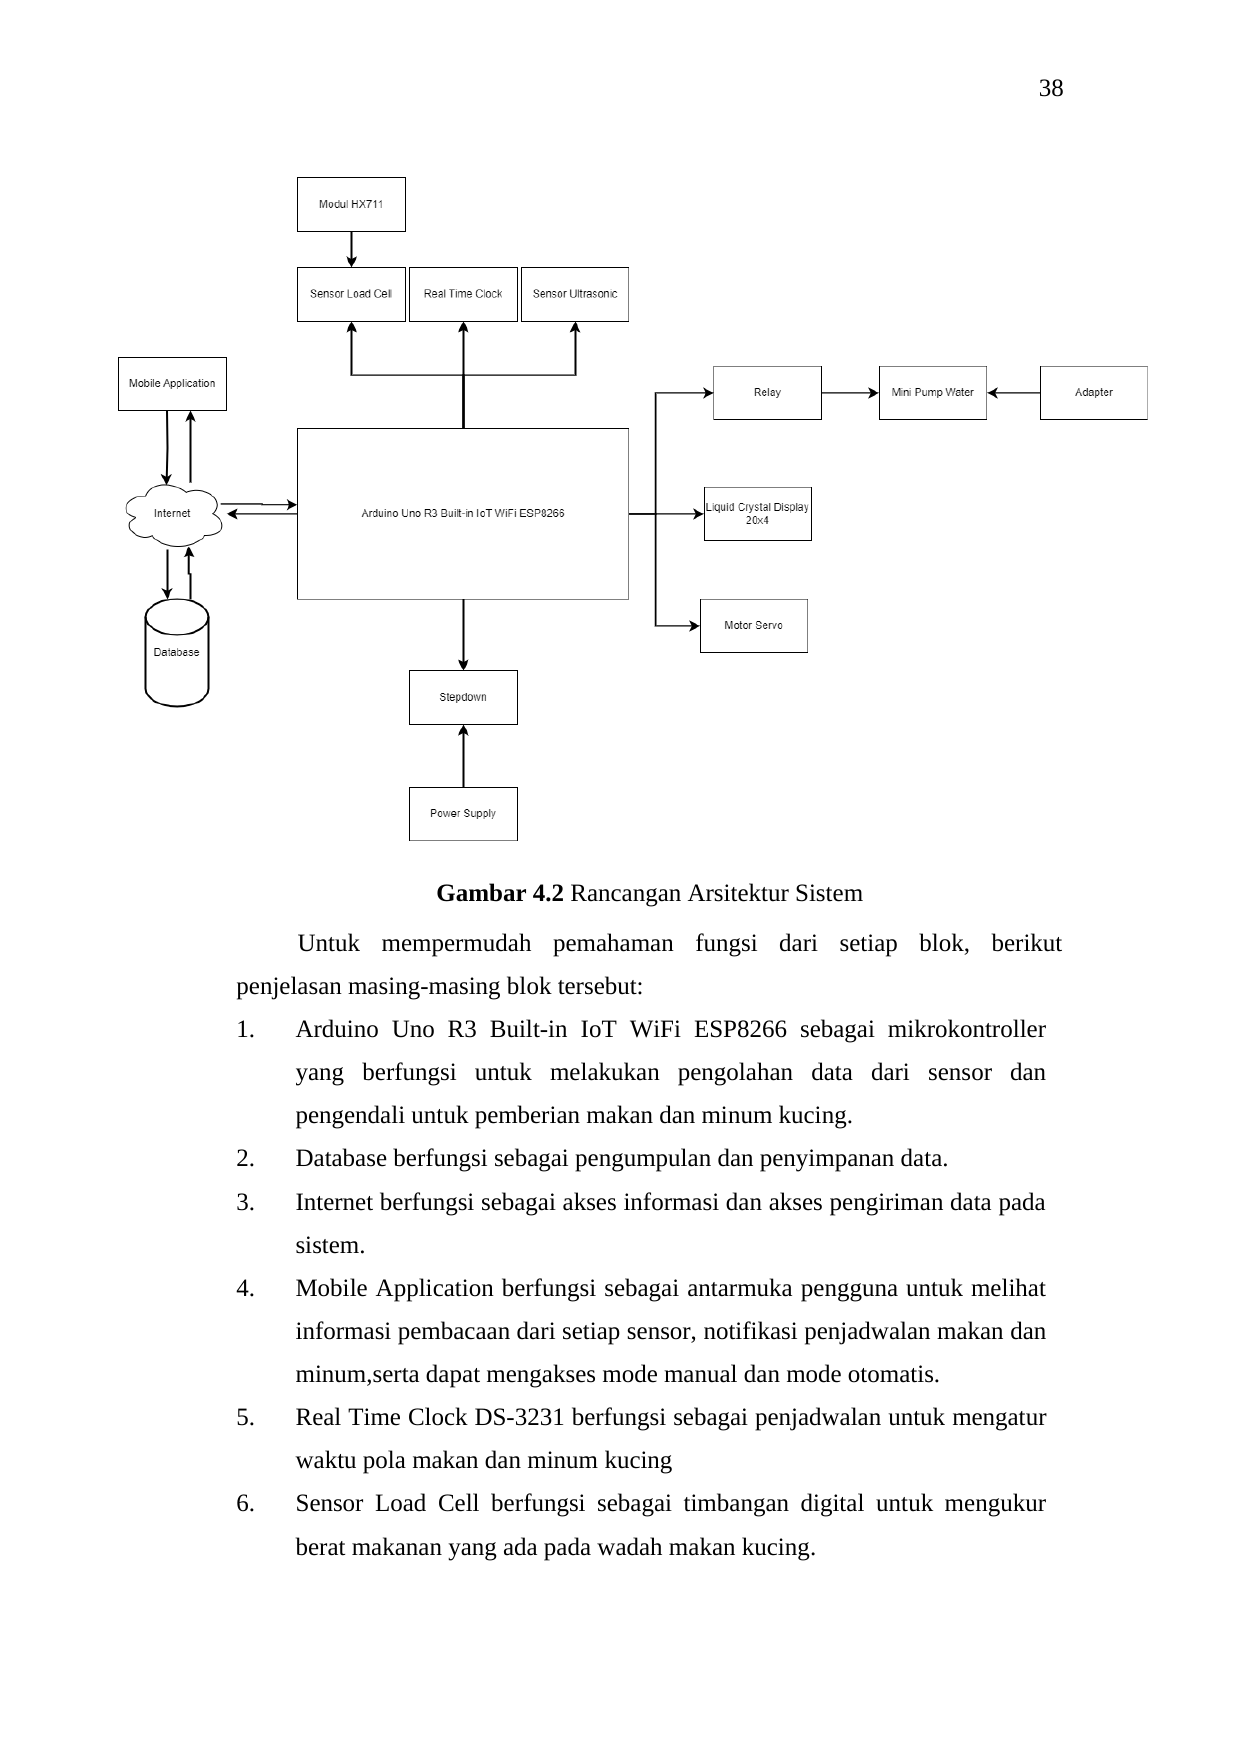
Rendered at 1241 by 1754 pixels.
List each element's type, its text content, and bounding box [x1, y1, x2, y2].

list Sensor Load Cell berfungsi sebagai timbangan digital untuk mengukur berat makanan yang ada pada wadah makan kucing. [236, 1488, 1046, 1560]
text Gambar 4.2 Rancangan Arsitektur Sistem [236, 878, 1063, 907]
list Mobile Application berfungsi sebagai antarmuka pengguna untuk melihat informasi pembacaan dari setiap sensor, notifikasi penjadwalan makan dan minum,serta dapat mengakses mode manual dan mode otomatis. [236, 1273, 1047, 1388]
list Real Time Clock DS-3231 berfungsi sebagai penjadwalan untuk mengatur waktu pola makan dan minum kucing [236, 1402, 1047, 1474]
list Arduino Uno R3 Built-in IoT WiFi ESP8266 sebagai mikrokontroller yang berfungsi untuk melakukan pengolahan data dari sensor dan pengendali untuk pemberian makan dan minum kucing. [236, 1014, 1047, 1129]
picture [118, 177, 1148, 841]
text Untuk mempermudah pemahaman fungsi dari setiap blok, berikut penjelasan masing-masing blok tersebut: [236, 928, 1063, 1000]
list Internet berfungsi sebagai akses informasi dan akses pengiriman data pada sistem. [236, 1187, 1047, 1258]
list Database berfungsi sebagai pengumpulan dan penyimpanan data. [236, 1143, 1047, 1172]
